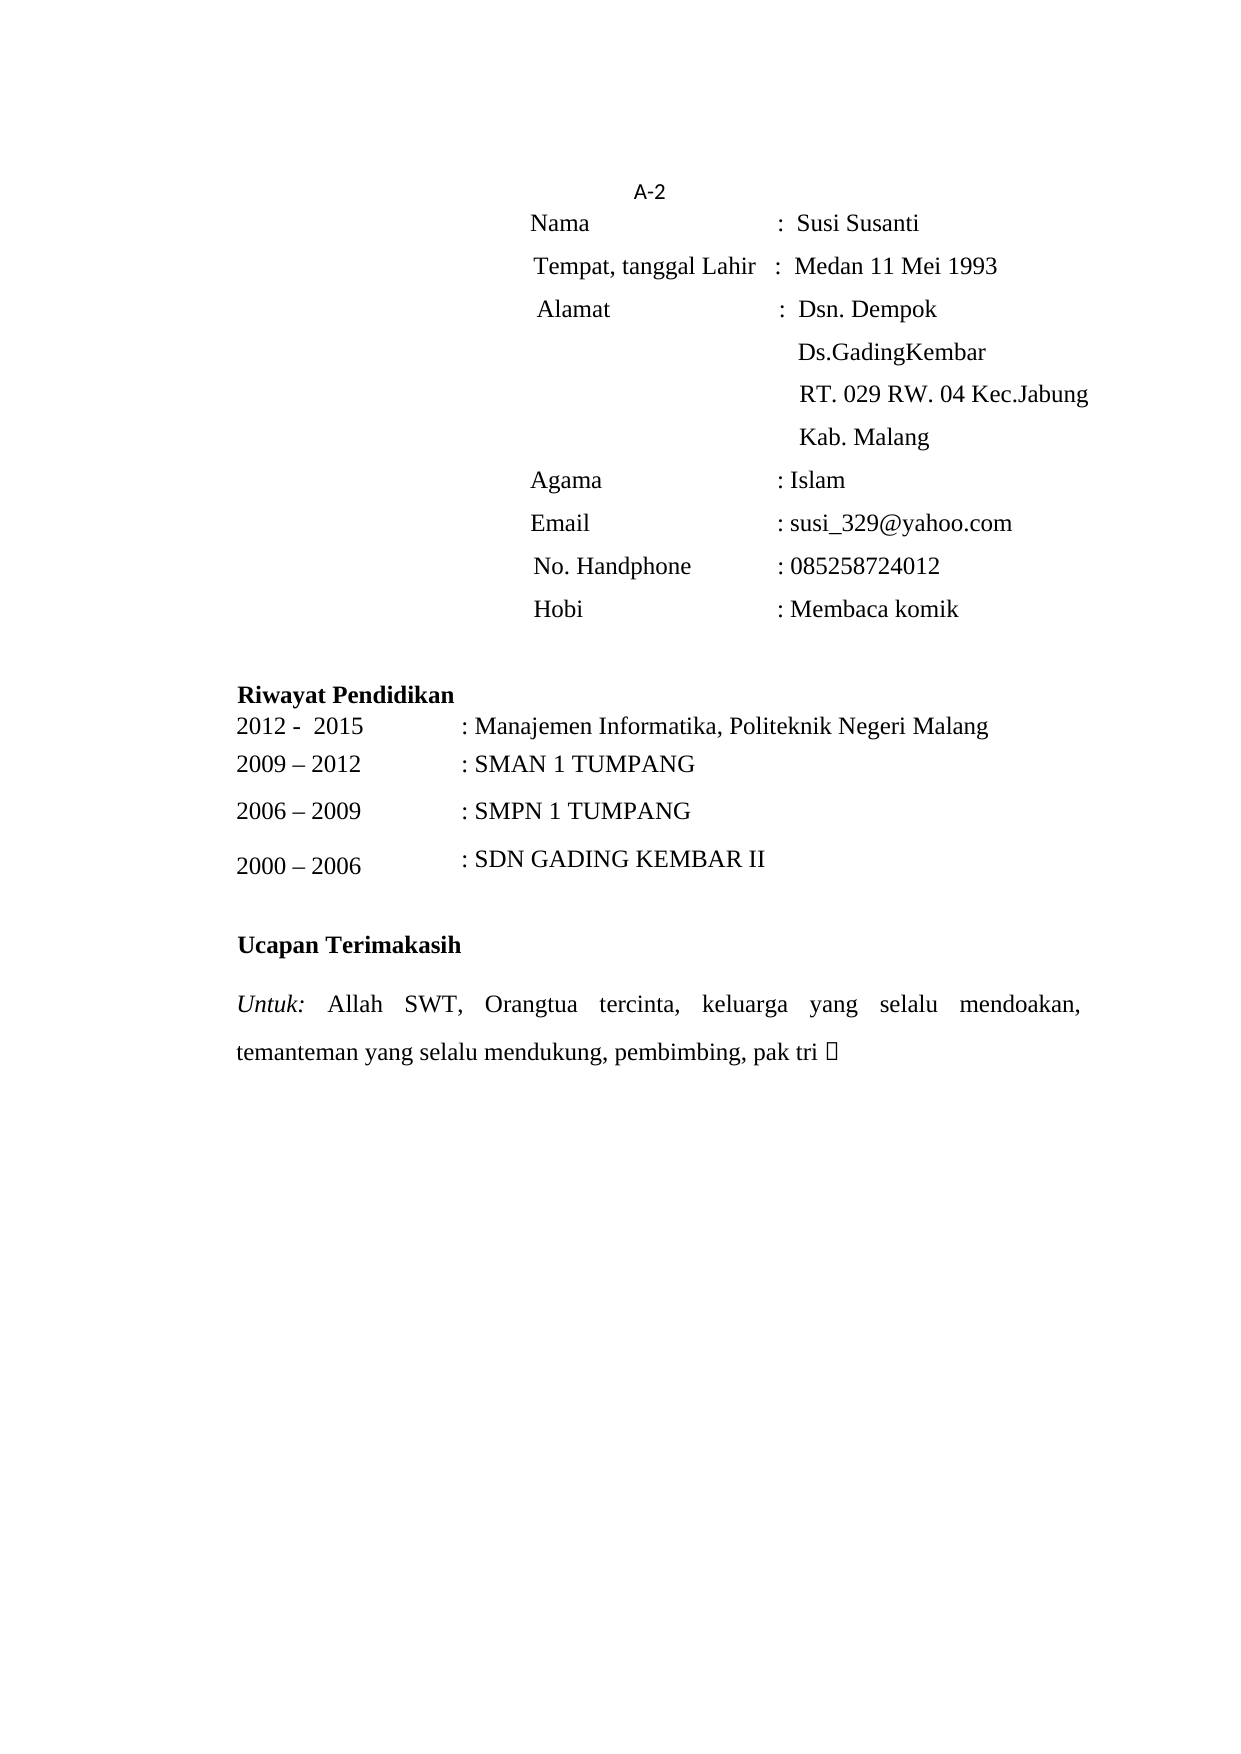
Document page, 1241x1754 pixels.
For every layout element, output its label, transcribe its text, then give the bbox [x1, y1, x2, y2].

text A-2 [237, 177, 1062, 205]
text Agama : Islam [236, 465, 1088, 493]
text No. Handphone : 085258724012 [236, 551, 1088, 580]
text Alamat : Dsn. Dempok [536, 294, 1082, 323]
table_cell : SDN GADING KEMBAR II [461, 844, 995, 882]
text Email : susi_329@yahoo.com [236, 508, 1088, 537]
table_header : Manajemen Informatika, Politeknik Negeri Malang [461, 711, 995, 749]
table_cell : SMPN 1 TUMPANG [461, 796, 995, 844]
text Hobi : Membaca komik [236, 594, 1088, 623]
text Nama : Susi Susanti [236, 208, 1088, 237]
table_cell 2000 – 2006 [236, 844, 461, 882]
text Tempat, tanggal Lahir : Medan 11 Mei 1993 [236, 251, 1088, 279]
table_cell 2006 – 2009 [236, 796, 461, 844]
text Ds.GadingKembar [236, 337, 986, 365]
table_header 2012 - 2015 [236, 711, 461, 749]
text Untuk: Allah SWT, Orangtua tercinta, keluarga yang selalu mendoakan, temanteman yang selalu mendukung, pembimbing, pak tri  [236, 989, 1082, 1068]
table_cell 2009 – 2012 [236, 749, 461, 796]
table_cell : SMAN 1 TUMPANG [461, 749, 995, 796]
text RT. 029 RW. 04 Kec.Jabung [236, 379, 1088, 408]
subtitle Riwayat Pendidikan [237, 681, 1029, 709]
text Kab. Malang [761, 422, 1082, 451]
subtitle Ucapan Terimakasih [237, 930, 1029, 959]
